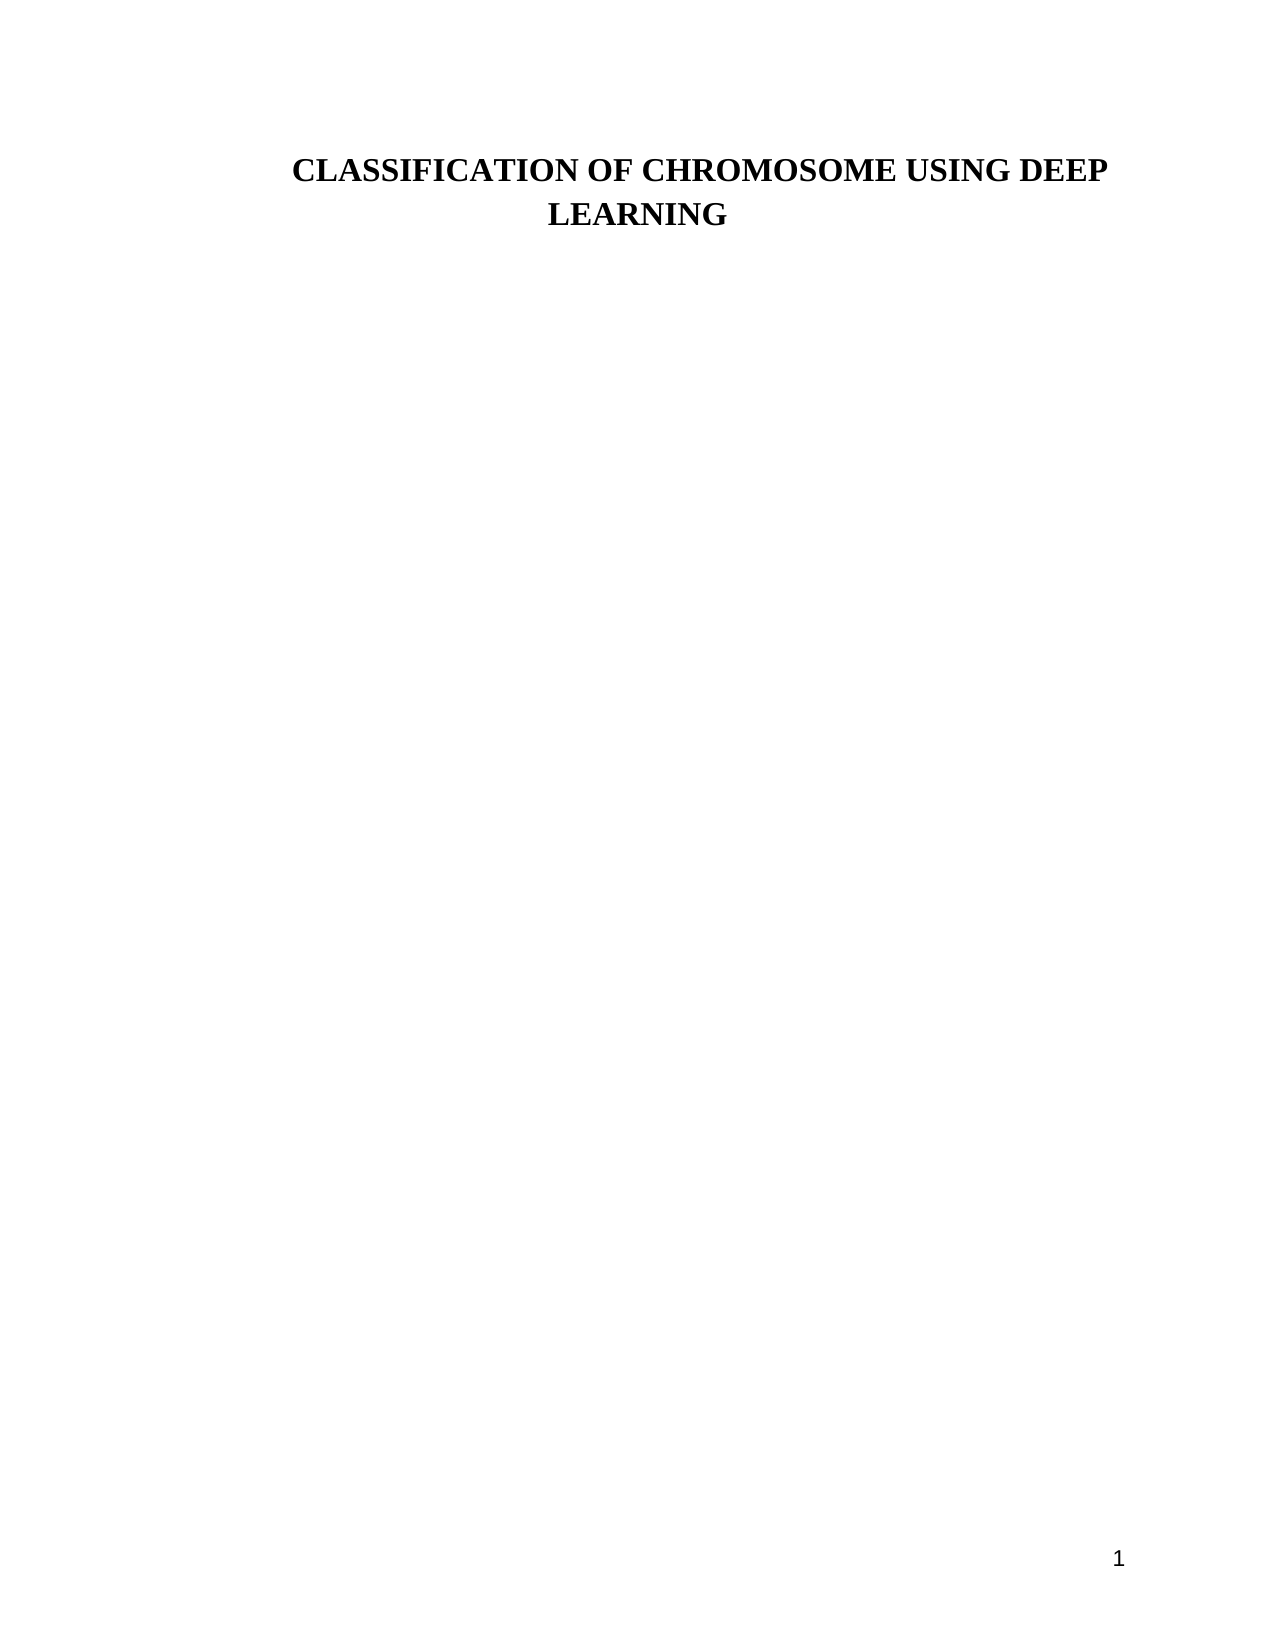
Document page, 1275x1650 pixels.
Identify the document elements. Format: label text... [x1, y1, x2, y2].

text CLASSIFICATION OF CHROMOSOME USING DEEP LEARNING [150, 150, 1125, 232]
